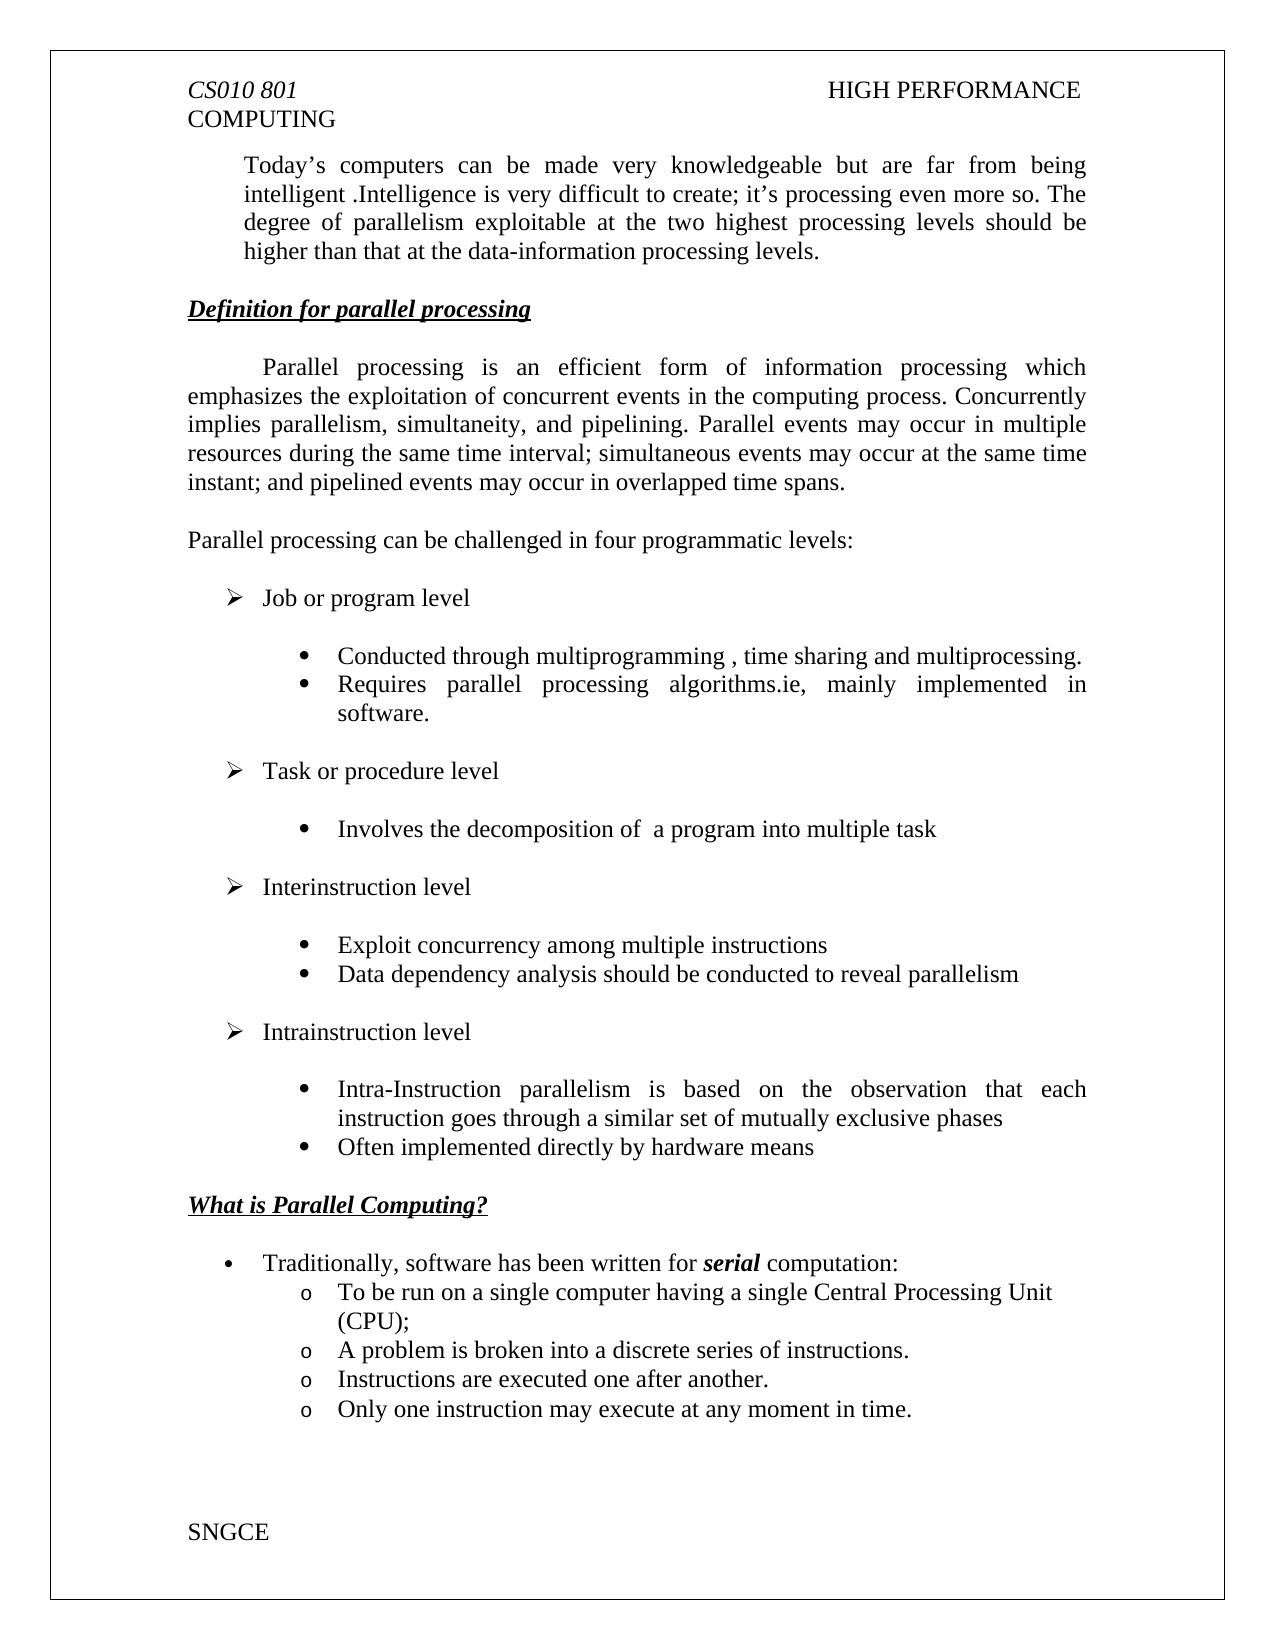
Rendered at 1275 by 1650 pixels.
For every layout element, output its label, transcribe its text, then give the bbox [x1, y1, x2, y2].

list Involves the decomposition of a program into multiple task [300, 814, 1087, 843]
list Intra-Instruction parallelism is based on the observation that each instruction goes through a similar set of mutually exclusive phases [300, 1074, 1087, 1132]
list Exploit concurrency among multiple instructions [300, 930, 1087, 959]
list Interinstruction level [225, 872, 1087, 901]
list Often implemented directly by hardware means [300, 1132, 1087, 1161]
subtitle What is Parallel Computing? [187, 1190, 1087, 1219]
list To be run on a single computer having a single Central Processing Unit (CPU); [300, 1277, 1087, 1335]
text Parallel processing can be challenged in four programmatic levels: [187, 525, 1087, 554]
list Only one instruction may execute at any moment in time. [300, 1394, 1087, 1424]
list Task or procedure level [225, 756, 1087, 785]
list Data dependency analysis should be conducted to reveal parallelism [300, 959, 1087, 987]
list Conducted through multiprogramming , time sharing and multiprocessing. [300, 641, 1087, 669]
text Today’s computers can be made very knowledgeable but are far from being intelligent .Intelligence is very difficult to create; it’s processing even more so. The degree of parallelism exploitable at the two highest processing levels should be higher than that at the data-information processing levels. [244, 150, 1087, 265]
list Instructions are executed one after another. [300, 1364, 1087, 1394]
list Requires parallel processing algorithms.ie, mainly implemented in software. [300, 669, 1087, 727]
list Intrainstruction level [225, 1017, 1087, 1045]
list Job or program level [225, 583, 1087, 612]
text Definition for parallel processing [187, 294, 1087, 323]
list Traditionally, software has been written for serial computation: [225, 1248, 1087, 1277]
list A problem is broken into a discrete series of instructions. [300, 1335, 1087, 1364]
text Parallel processing is an efficient form of information processing which emphasizes the exploitation of concurrent events in the computing process. Concurrently implies parallelism, simultaneity, and pipelining. Parallel events may occur in multiple resources during the same time interval; simultaneous events may occur at the same time instant; and pipelined events may occur in overlapped time spans. [187, 352, 1087, 496]
